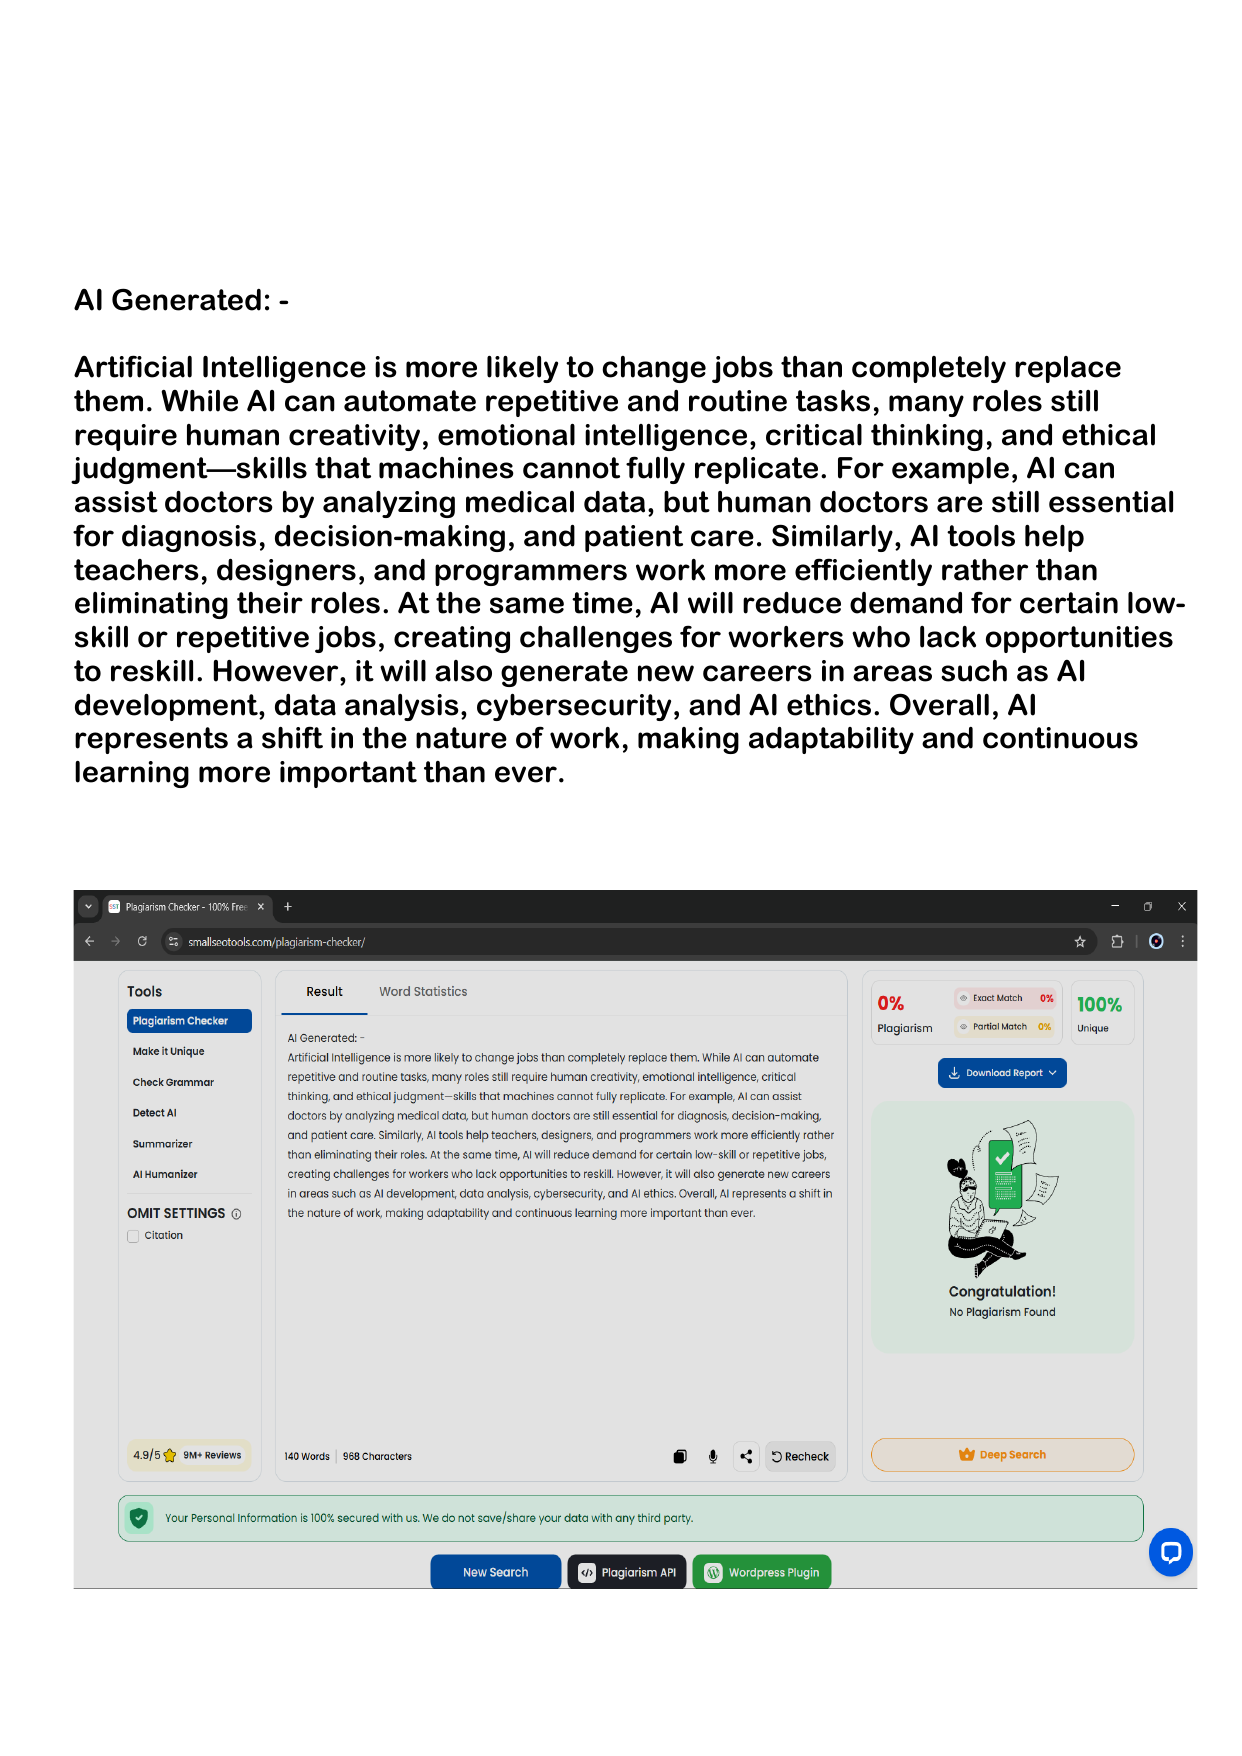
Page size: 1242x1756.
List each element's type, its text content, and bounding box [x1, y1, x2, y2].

text Artificial Intelligence is more likely to change jobs than completely replace them. While AI can automate repetitive and routine tasks, many roles still require human creativity, emotional intelligence, critical thinking, and ethical judgment—skills that machines cannot fully replicate. For example, AI can assist doctors by analyzing medical data, but human doctors are still essential for diagnosis, decision-making, and patient care. Similarly, AI tools help teachers, designers, and programmers work more efficiently rather than eliminating their roles. At the same time, AI will reduce demand for certain low-skill or repetitive jobs, creating challenges for workers who lack opportunities to reskill. However, it will also generate new careers in areas such as AI development, data analysis, cybersecurity, and AI ethics. Overall, AI represents a shift in the nature of work, making adaptability and continuous learning more important than ever. [74, 350, 1197, 789]
picture [73, 890, 1198, 1589]
text AI Generated: - [74, 283, 1197, 316]
